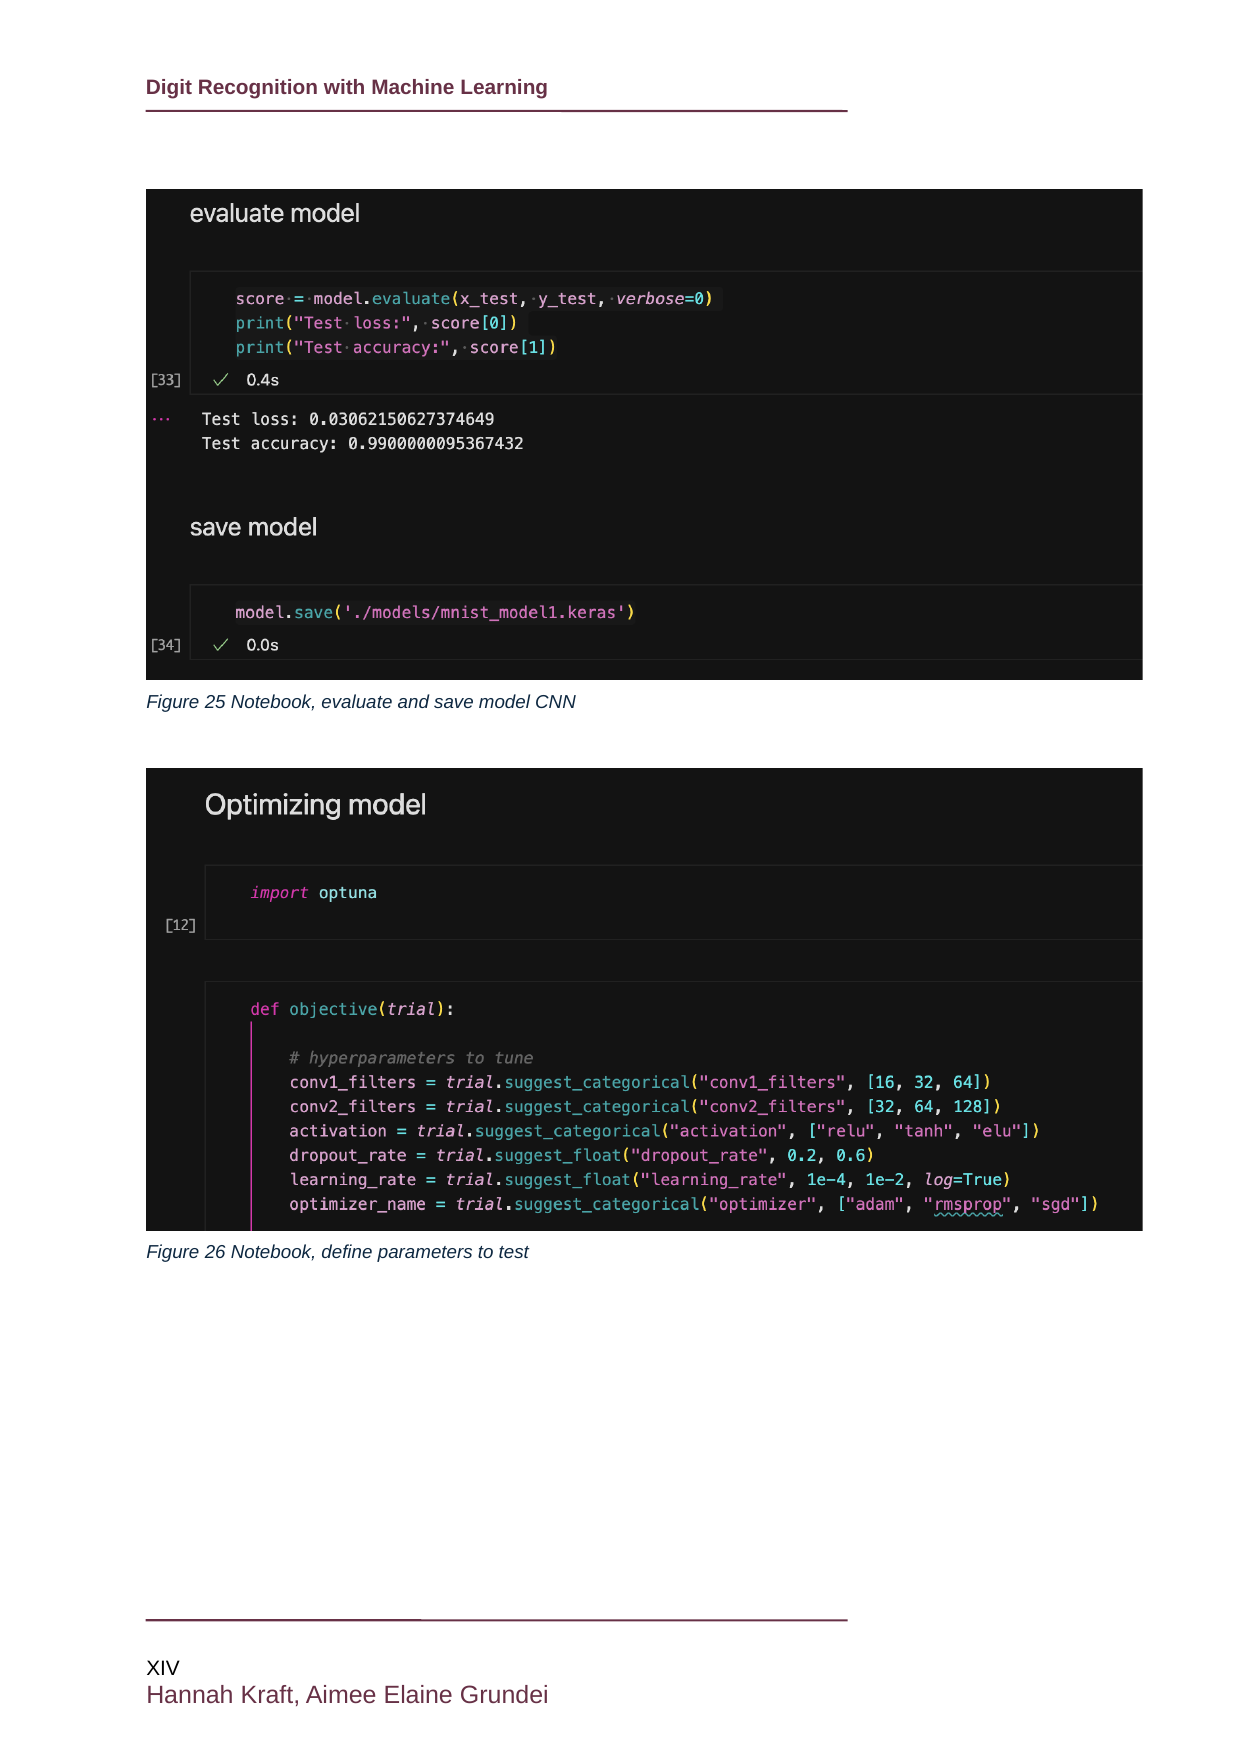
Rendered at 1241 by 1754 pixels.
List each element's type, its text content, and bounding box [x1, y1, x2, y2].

picture [146, 768, 1143, 1231]
picture [146, 189, 1143, 680]
